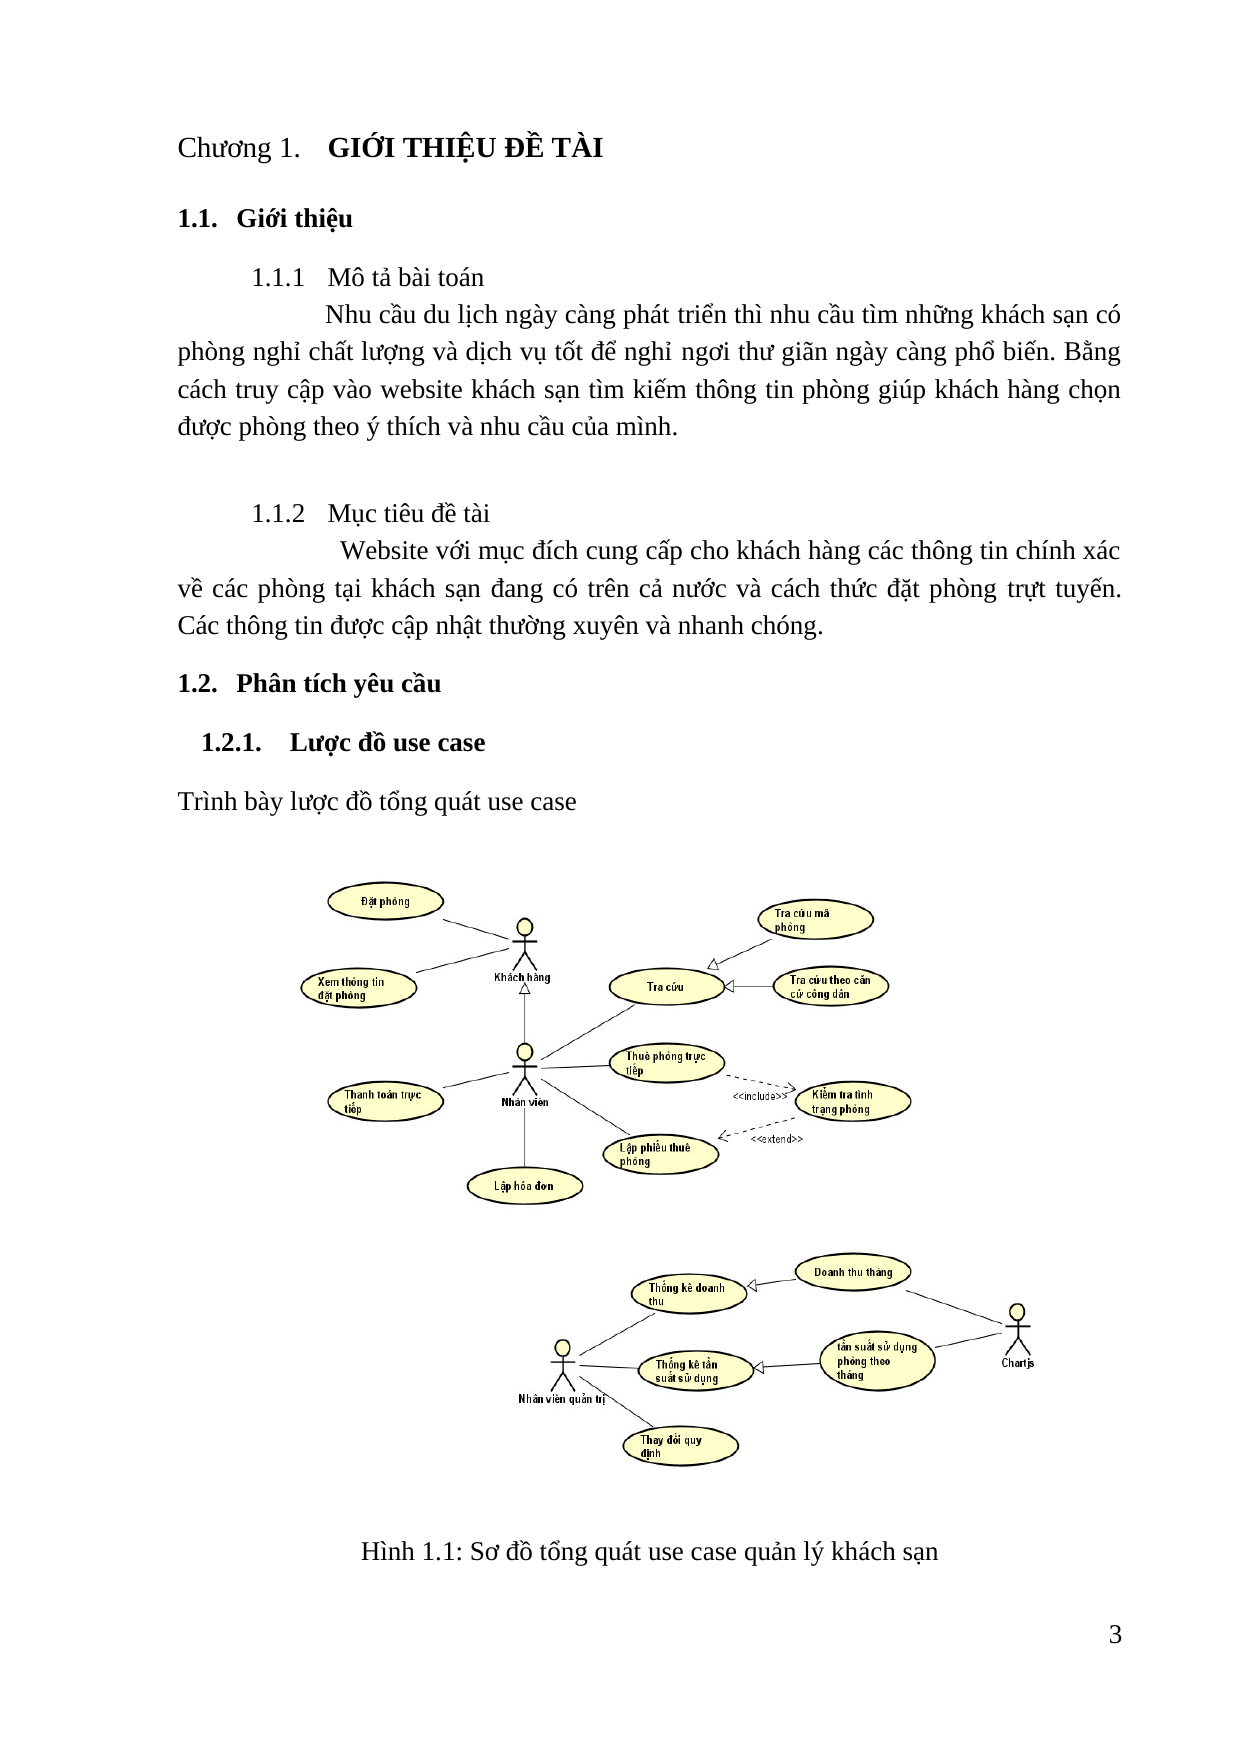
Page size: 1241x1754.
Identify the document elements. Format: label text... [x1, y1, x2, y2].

list Mô tả bài toán [251, 261, 1122, 292]
text Website với mục đích cung cấp cho khách hàng các thông tin chính xác về các phòng tại khách sạn đang có trên cả nước và cách thức đặt phòng trựt tuyến. Các thông tin được cập nhật thường xuyên và nhanh chóng. [177, 534, 1122, 640]
text Trình bày lược đồ tổng quát use case [177, 786, 1122, 817]
picture [97, 834, 1177, 1492]
subtitle Phân tích yêu cầu [177, 667, 1122, 698]
text Nhu cầu du lịch ngày càng phát triển thì nhu cầu tìm những khách sạn có phòng nghỉ chất lượng và dịch vụ tốt để nghỉ ngơi thư giãn ngày càng phổ biến. Bằng cách truy cập vào website khách sạn tìm kiếm thông tin phòng giúp khách hàng chọn được phòng theo ý thích và nhu cầu của mình. [177, 298, 1122, 441]
list Mục tiêu đề tài [251, 497, 1122, 528]
subtitle Giới thiệu [177, 202, 1122, 233]
subtitle Lược đồ use case [201, 726, 1122, 757]
subtitle GIỚI THIỆU ĐỀ TÀI [177, 131, 1122, 164]
text Hình 1.1: Sơ đồ tổng quát use case quản lý khách sạn [177, 1492, 1122, 1567]
